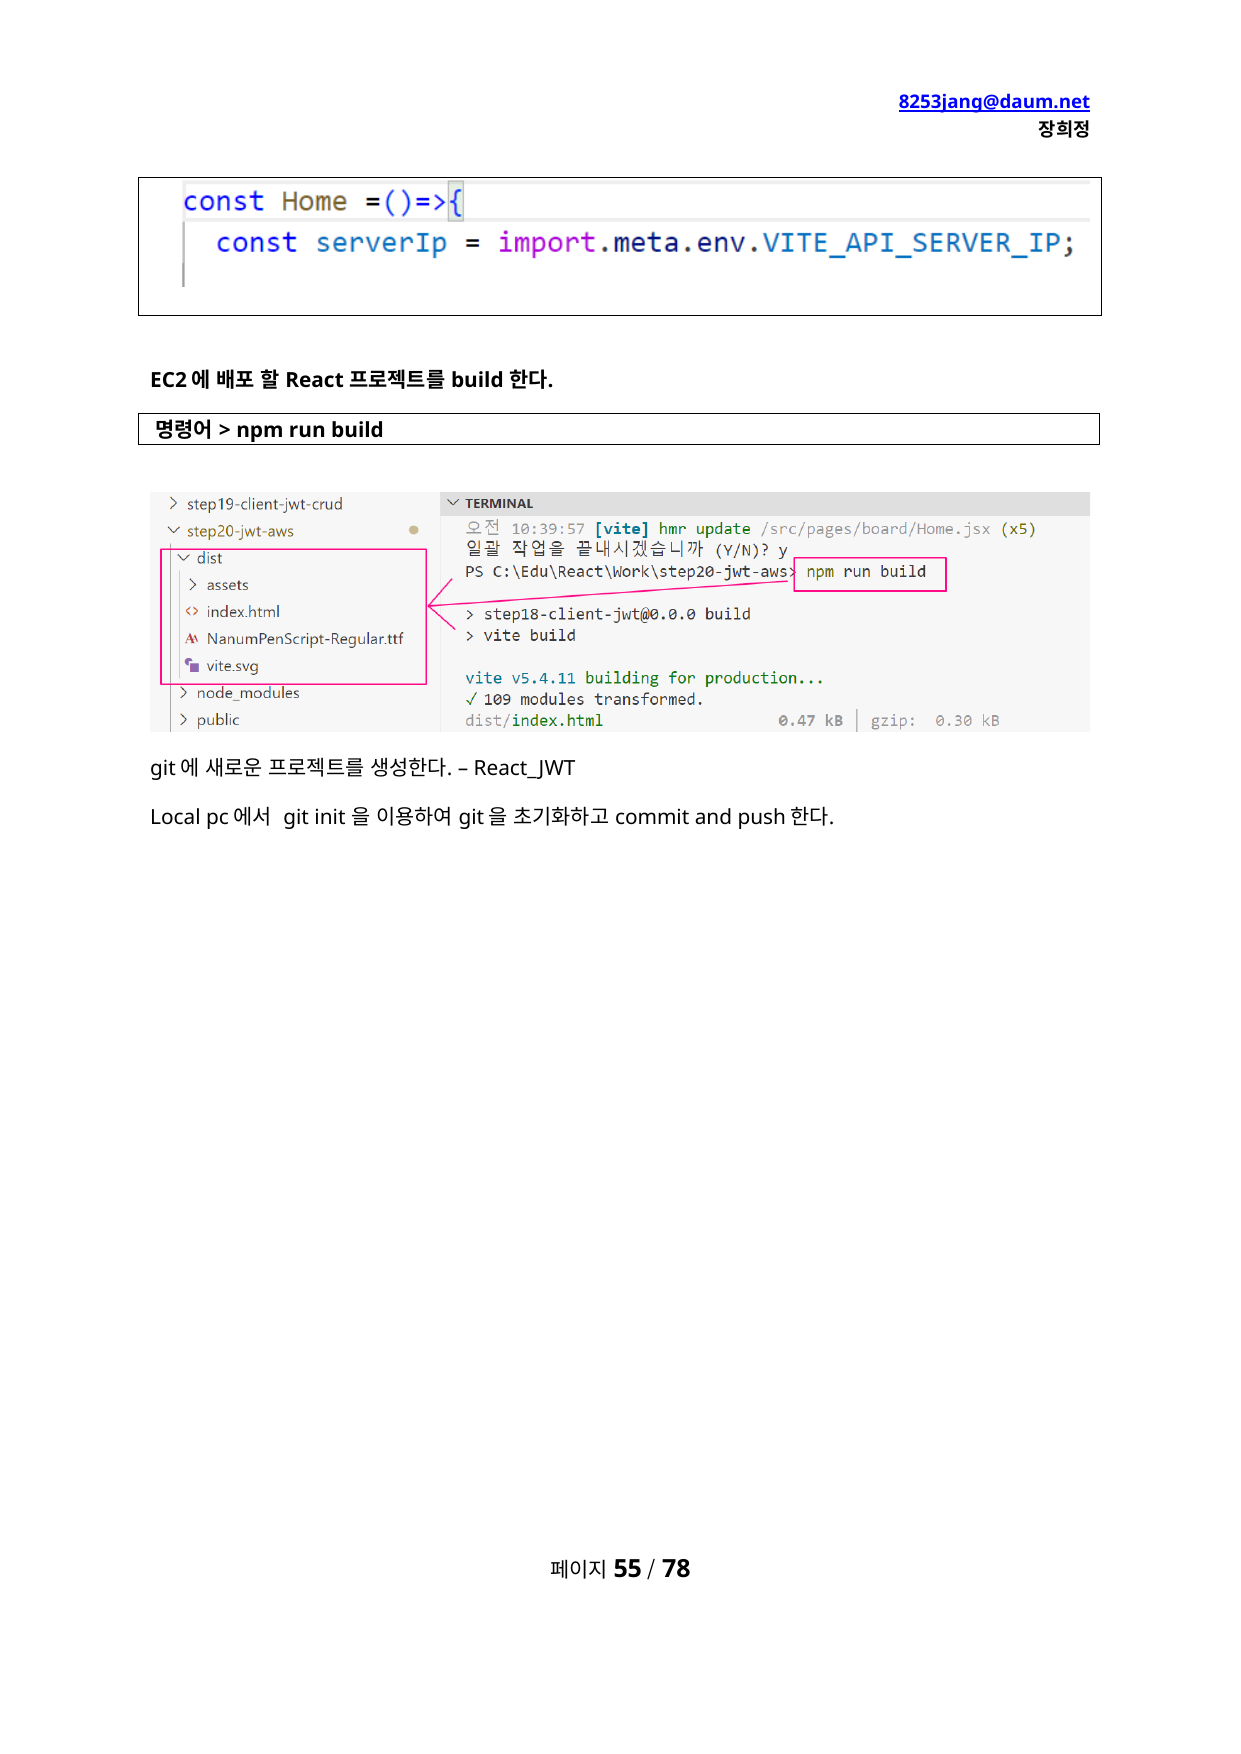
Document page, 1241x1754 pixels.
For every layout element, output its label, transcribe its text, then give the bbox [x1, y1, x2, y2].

text git에 새로운 프로젝트를 생성한다. – React_JWT [150, 751, 1090, 781]
picture [150, 492, 1091, 732]
text EC2에 배포 할 React 프로젝트를 build 한다. [150, 363, 1090, 394]
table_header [139, 178, 1101, 315]
text Local pc에서 git init 을 이용하여 git을 초기화하고 commit and push한다. [150, 800, 1090, 830]
picture [150, 178, 1091, 287]
table_header 명령어 > npm run build [139, 414, 1099, 444]
